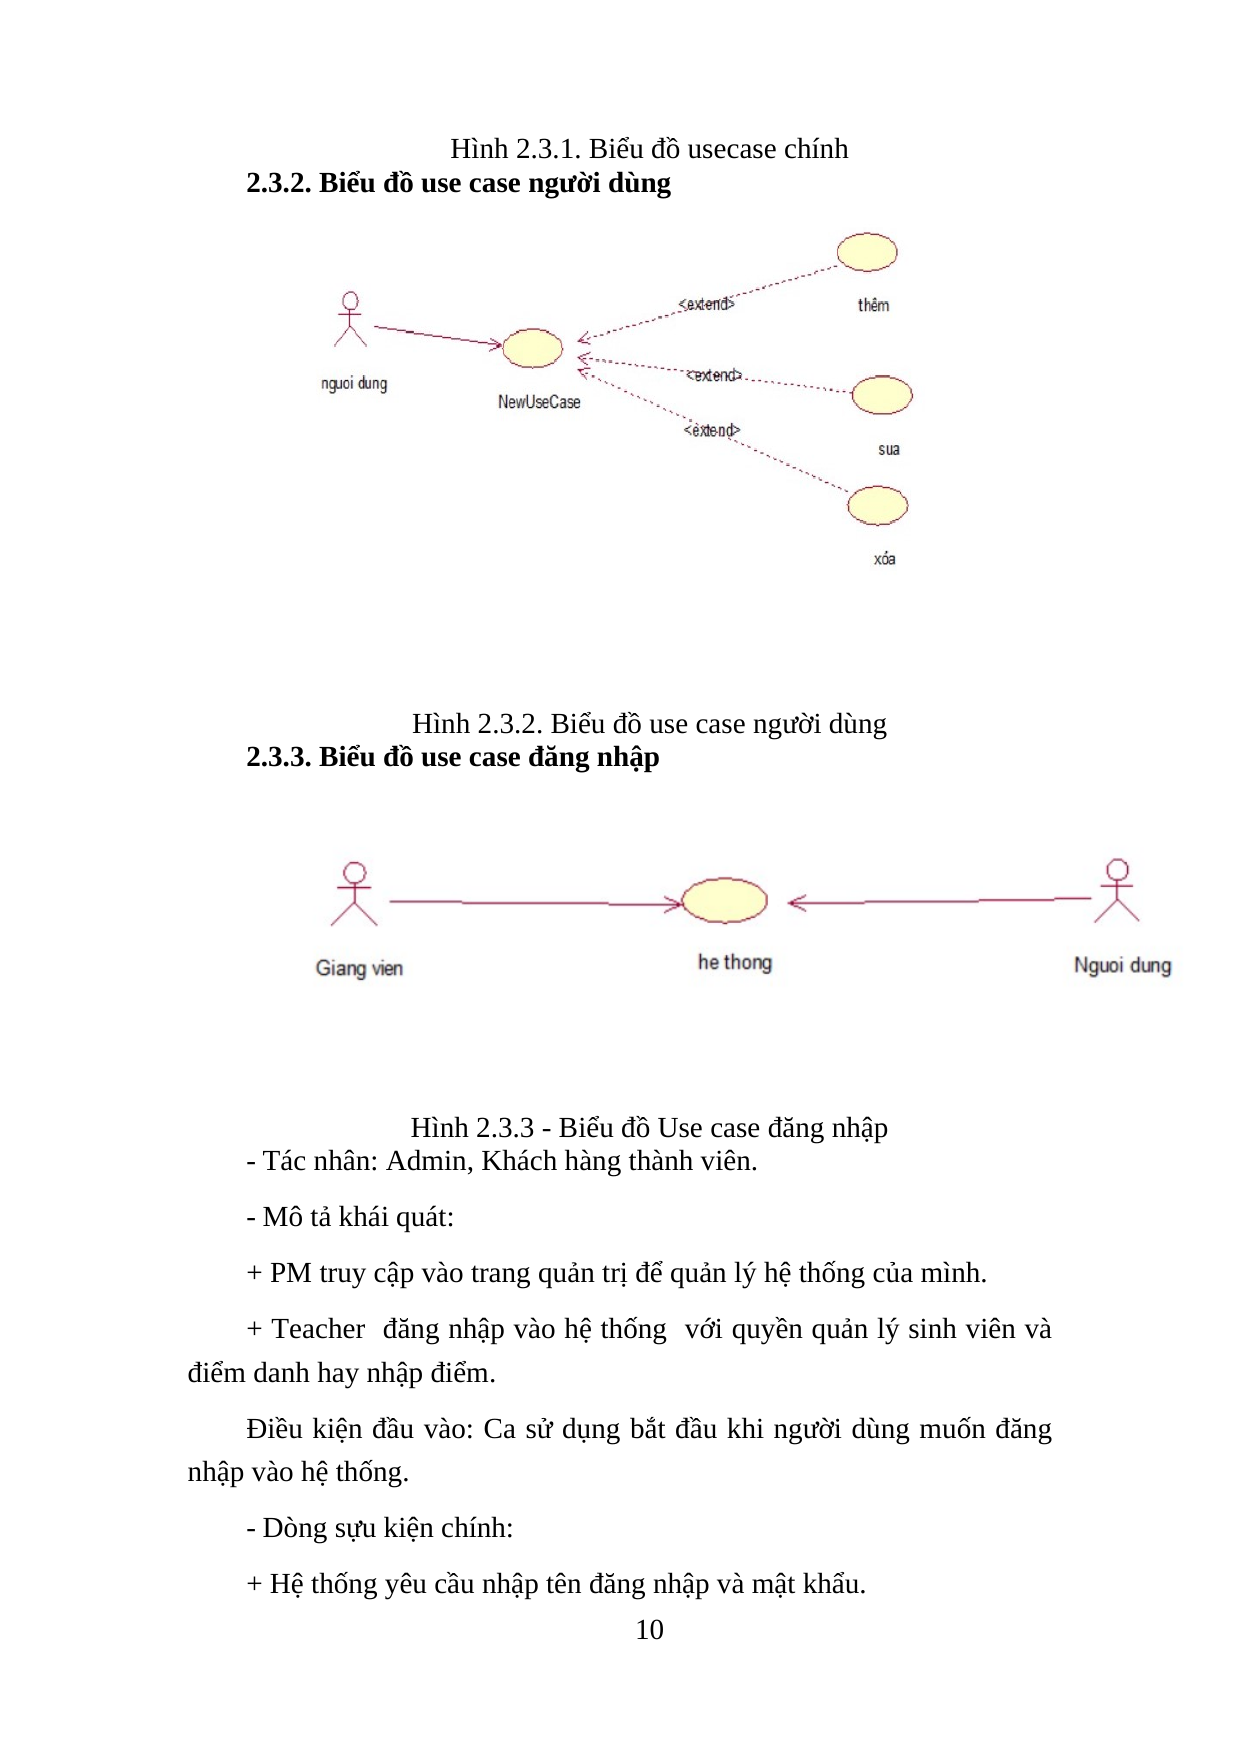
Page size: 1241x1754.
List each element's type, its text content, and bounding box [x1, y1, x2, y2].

text + Teacher đăng nhập vào hệ thống với quyền quản lý sinh viên và điểm danh hay nhập điểm. [187, 1311, 1053, 1388]
text - Dòng sựu kiện chính: [187, 1511, 1053, 1544]
text Hình 2.3.1. Biểu đồ usecase chính [187, 131, 1053, 165]
picture [246, 790, 1222, 1057]
text Hình 2.3.2. Biểu đồ use case người dùng [187, 706, 1053, 739]
text - Mô tả khái quát: [187, 1199, 1053, 1233]
text Hình 2.3.3 - Biểu đồ Use case đăng nhập [187, 1110, 1053, 1143]
picture [246, 215, 1037, 684]
subtitle 2.3.2. Biểu đồ use case người dùng [187, 165, 1053, 198]
text Điều kiện đầu vào: Ca sử dụng bắt đầu khi người dùng muốn đăng nhập vào hệ thống. [187, 1411, 1053, 1488]
text - Tác nhân: Admin, Khách hàng thành viên. [187, 1143, 1053, 1177]
subtitle 2.3.3. Biểu đồ use case đăng nhập [187, 739, 1053, 773]
text + Hệ thống yêu cầu nhập tên đăng nhập và mật khẩu. [187, 1567, 1053, 1600]
text + PM truy cập vào trang quản trị để quản lý hệ thống của mình. [187, 1255, 1053, 1289]
